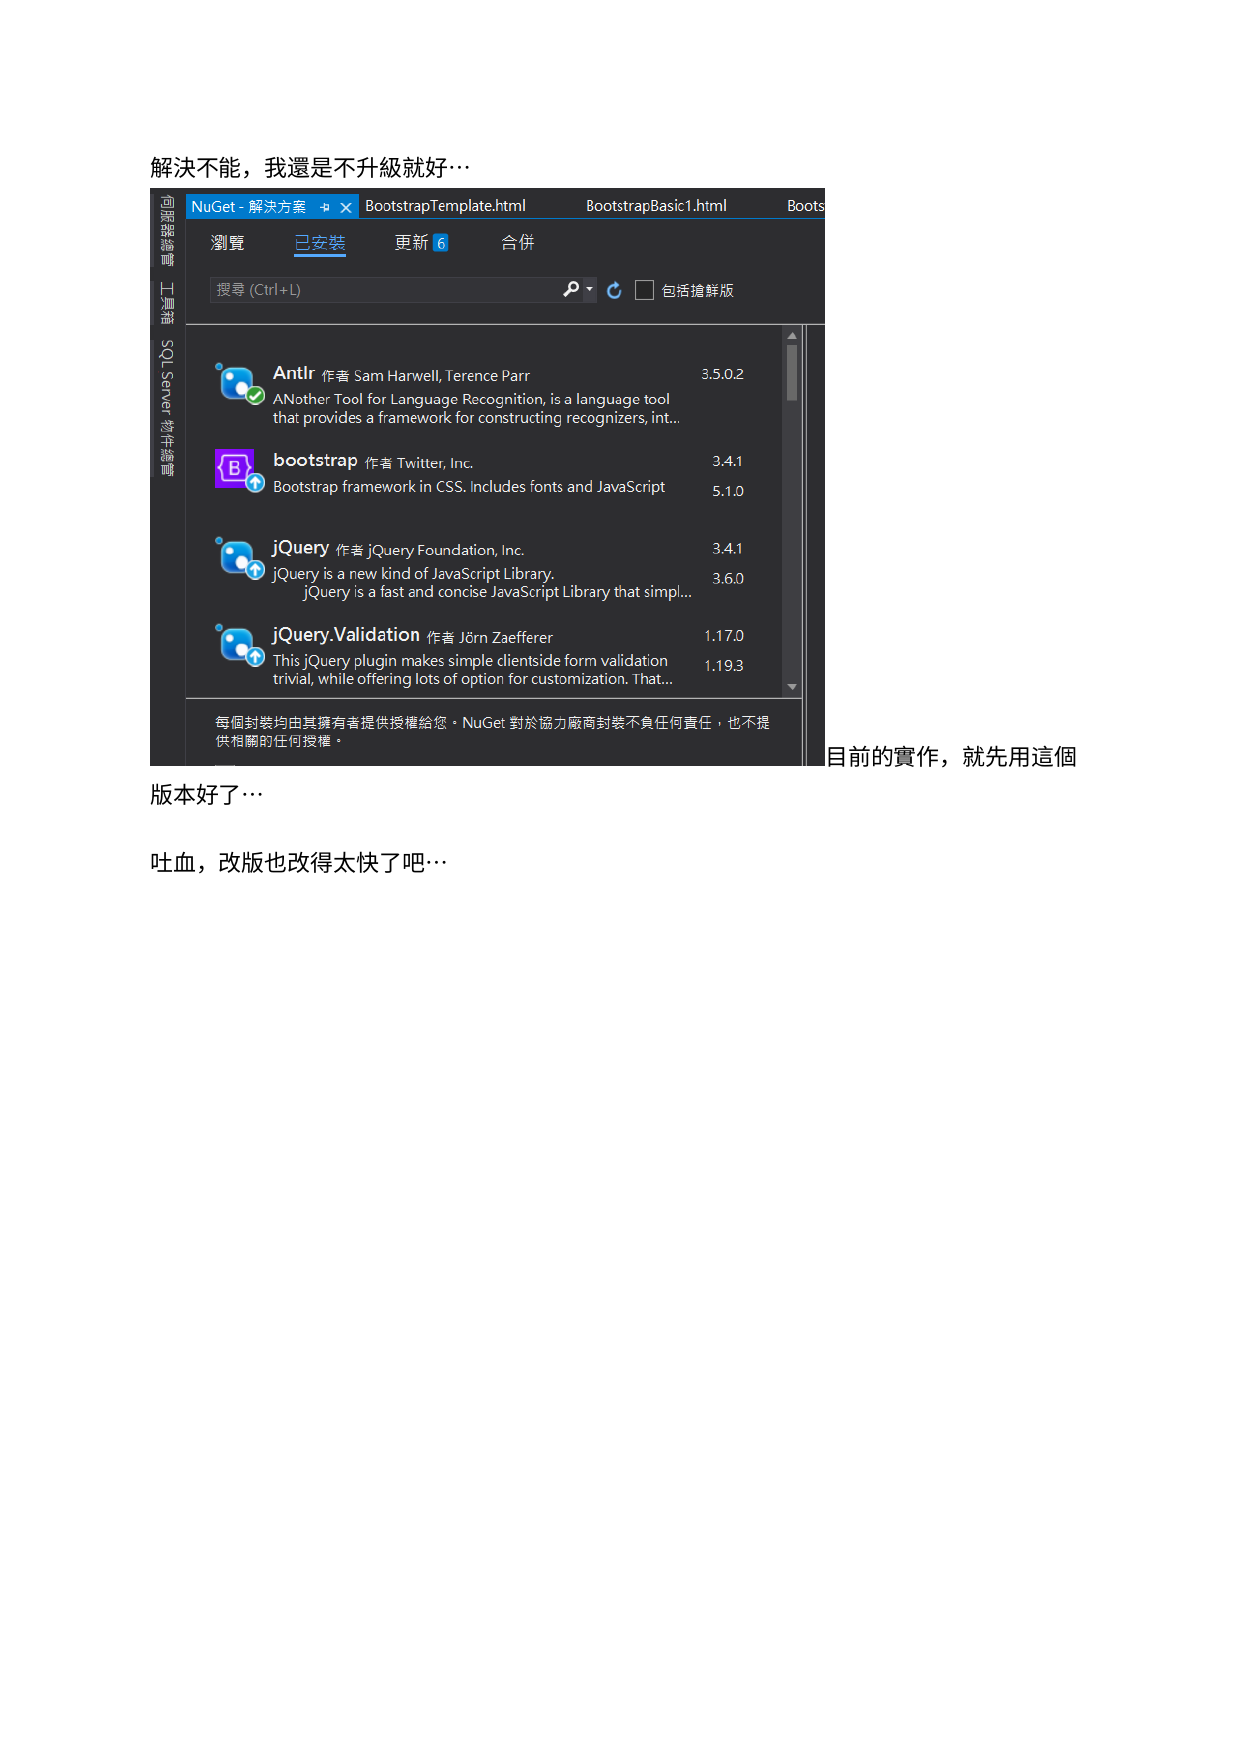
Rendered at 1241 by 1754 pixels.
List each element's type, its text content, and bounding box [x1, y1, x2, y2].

text 吐血，改版也改得太快了吧… [150, 845, 1090, 878]
text 解決不能，我還是不升級就好… [150, 150, 1090, 183]
picture [150, 188, 825, 766]
